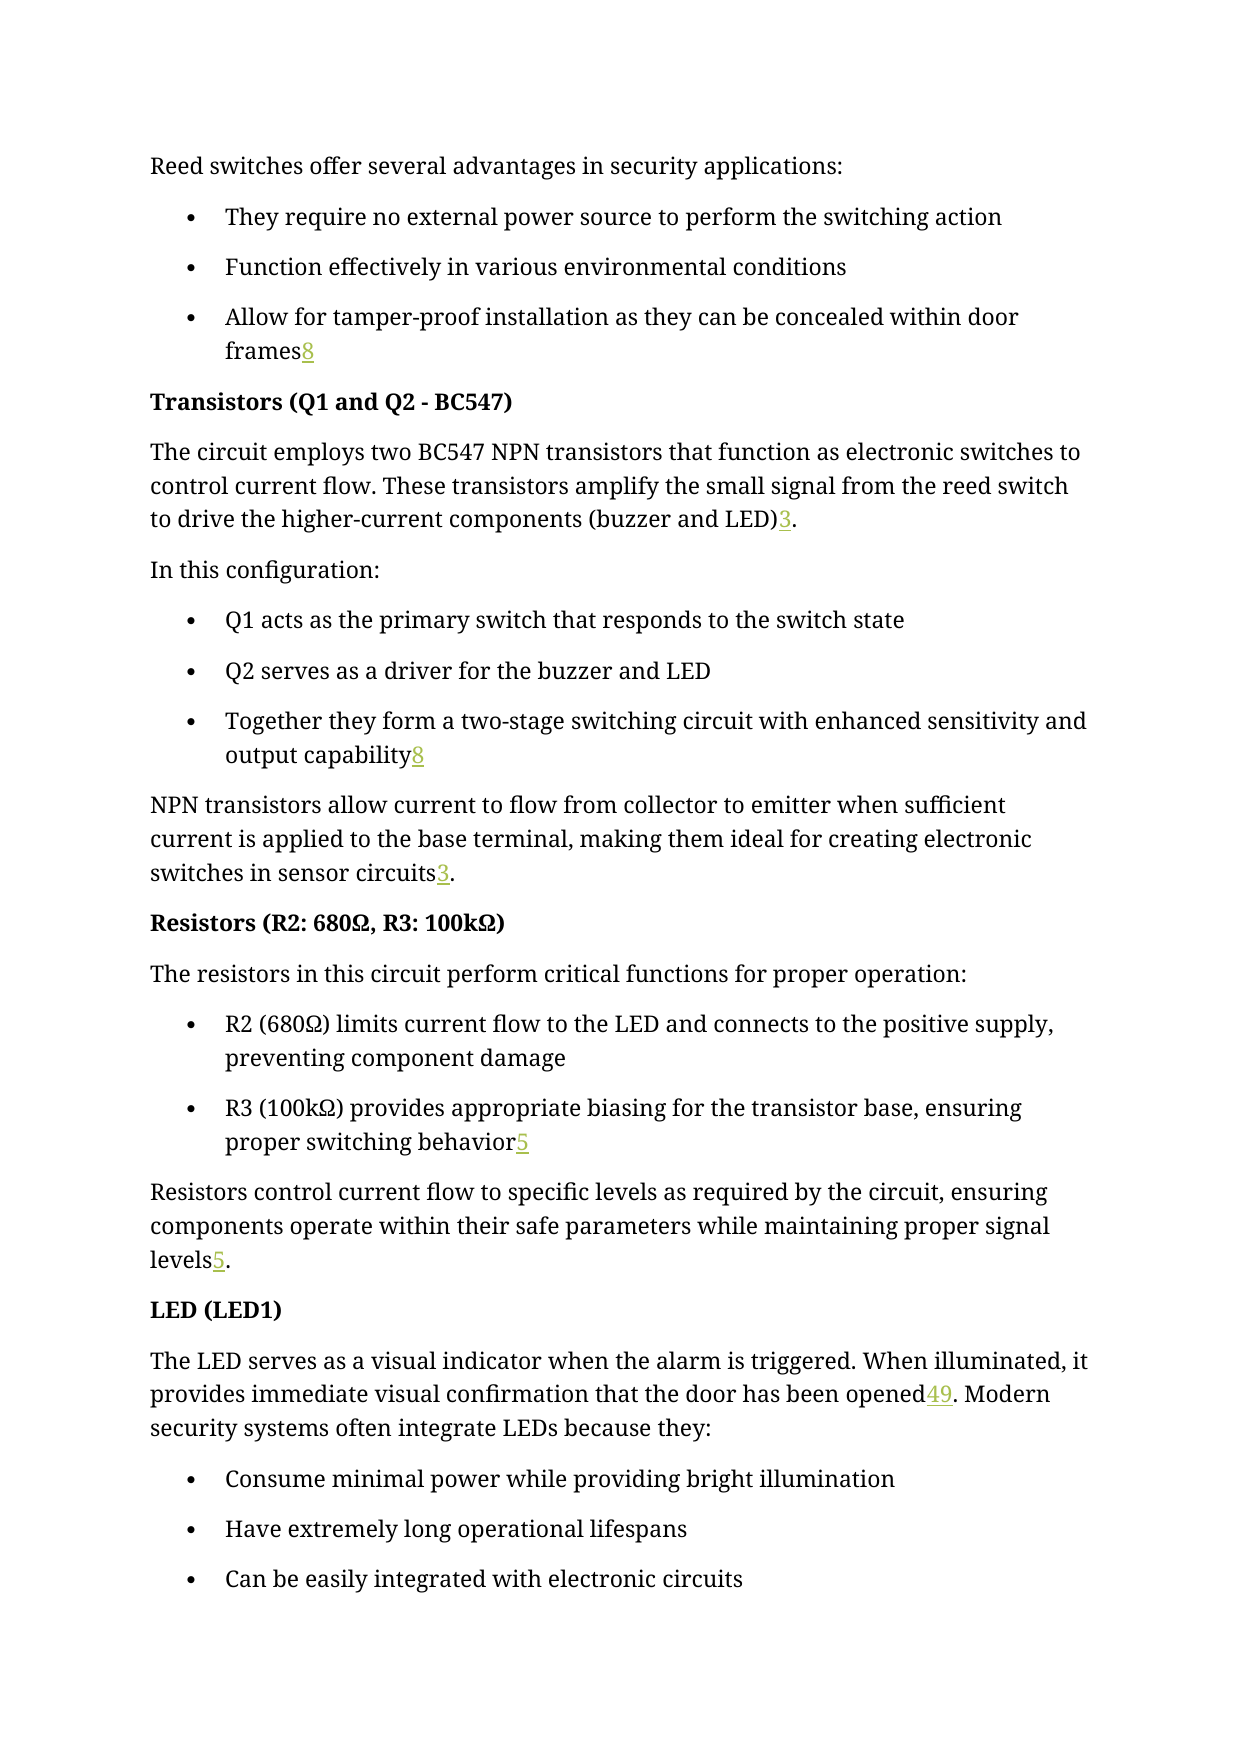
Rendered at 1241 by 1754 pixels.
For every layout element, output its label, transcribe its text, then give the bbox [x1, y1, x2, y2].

list Have extremely long operational lifespans [187, 1513, 1090, 1544]
list Together they form a two-stage switching circuit with enhanced sensitivity and output capability8 [187, 705, 1090, 770]
list Function effectively in various environmental conditions [187, 251, 1090, 282]
list Q1 acts as the primary switch that responds to the switch state [187, 604, 1090, 635]
text NPN transistors allow current to flow from collector to emitter when sufficient current is applied to the base terminal, making them ideal for creating electronic switches in sensor circuits3. [150, 789, 1090, 888]
list Allow for tamper-proof installation as they can be concealed within door frames8 [187, 301, 1090, 366]
text The resistors in this circuit perform critical functions for proper operation: [150, 957, 1090, 989]
list Consume minimal power while providing bright illumination [187, 1462, 1090, 1494]
text The circuit employs two BC547 NPN transistors that function as electronic switches to control current flow. These transistors amplify the small signal from the reed switch to drive the higher-current components (buzzer and LED)3. [150, 436, 1090, 534]
list R3 (100kΩ) provides appropriate biasing for the transistor base, ensuring proper switching behavior5 [187, 1092, 1090, 1157]
list Can be easily integrated with electronic circuits [187, 1563, 1090, 1594]
text Reed switches offer several advantages in security applications: [150, 150, 1090, 181]
list They require no external power source to perform the switching action [187, 200, 1090, 232]
list Q2 serves as a driver for the buzzer and LED [187, 654, 1090, 686]
text Resistors control current flow to specific levels as required by the circuit, ensuring components operate within their safe parameters while maintaining proper signal levels5. [150, 1176, 1090, 1275]
text The LED serves as a visual indicator when the alarm is triggered. When illuminated, it provides immediate visual confirmation that the door has been opened49. Modern security systems often integrate LEDs because they: [150, 1344, 1090, 1443]
text LED (LED1) [150, 1294, 1090, 1325]
list R2 (680Ω) limits current flow to the LED and connects to the positive supply, preventing component damage [187, 1008, 1090, 1073]
text In this configuration: [150, 554, 1090, 585]
text Resistors (R2: 680Ω, R3: 100kΩ) [150, 907, 1090, 938]
text Transistors (Q1 and Q2 - BC547) [150, 385, 1090, 417]
